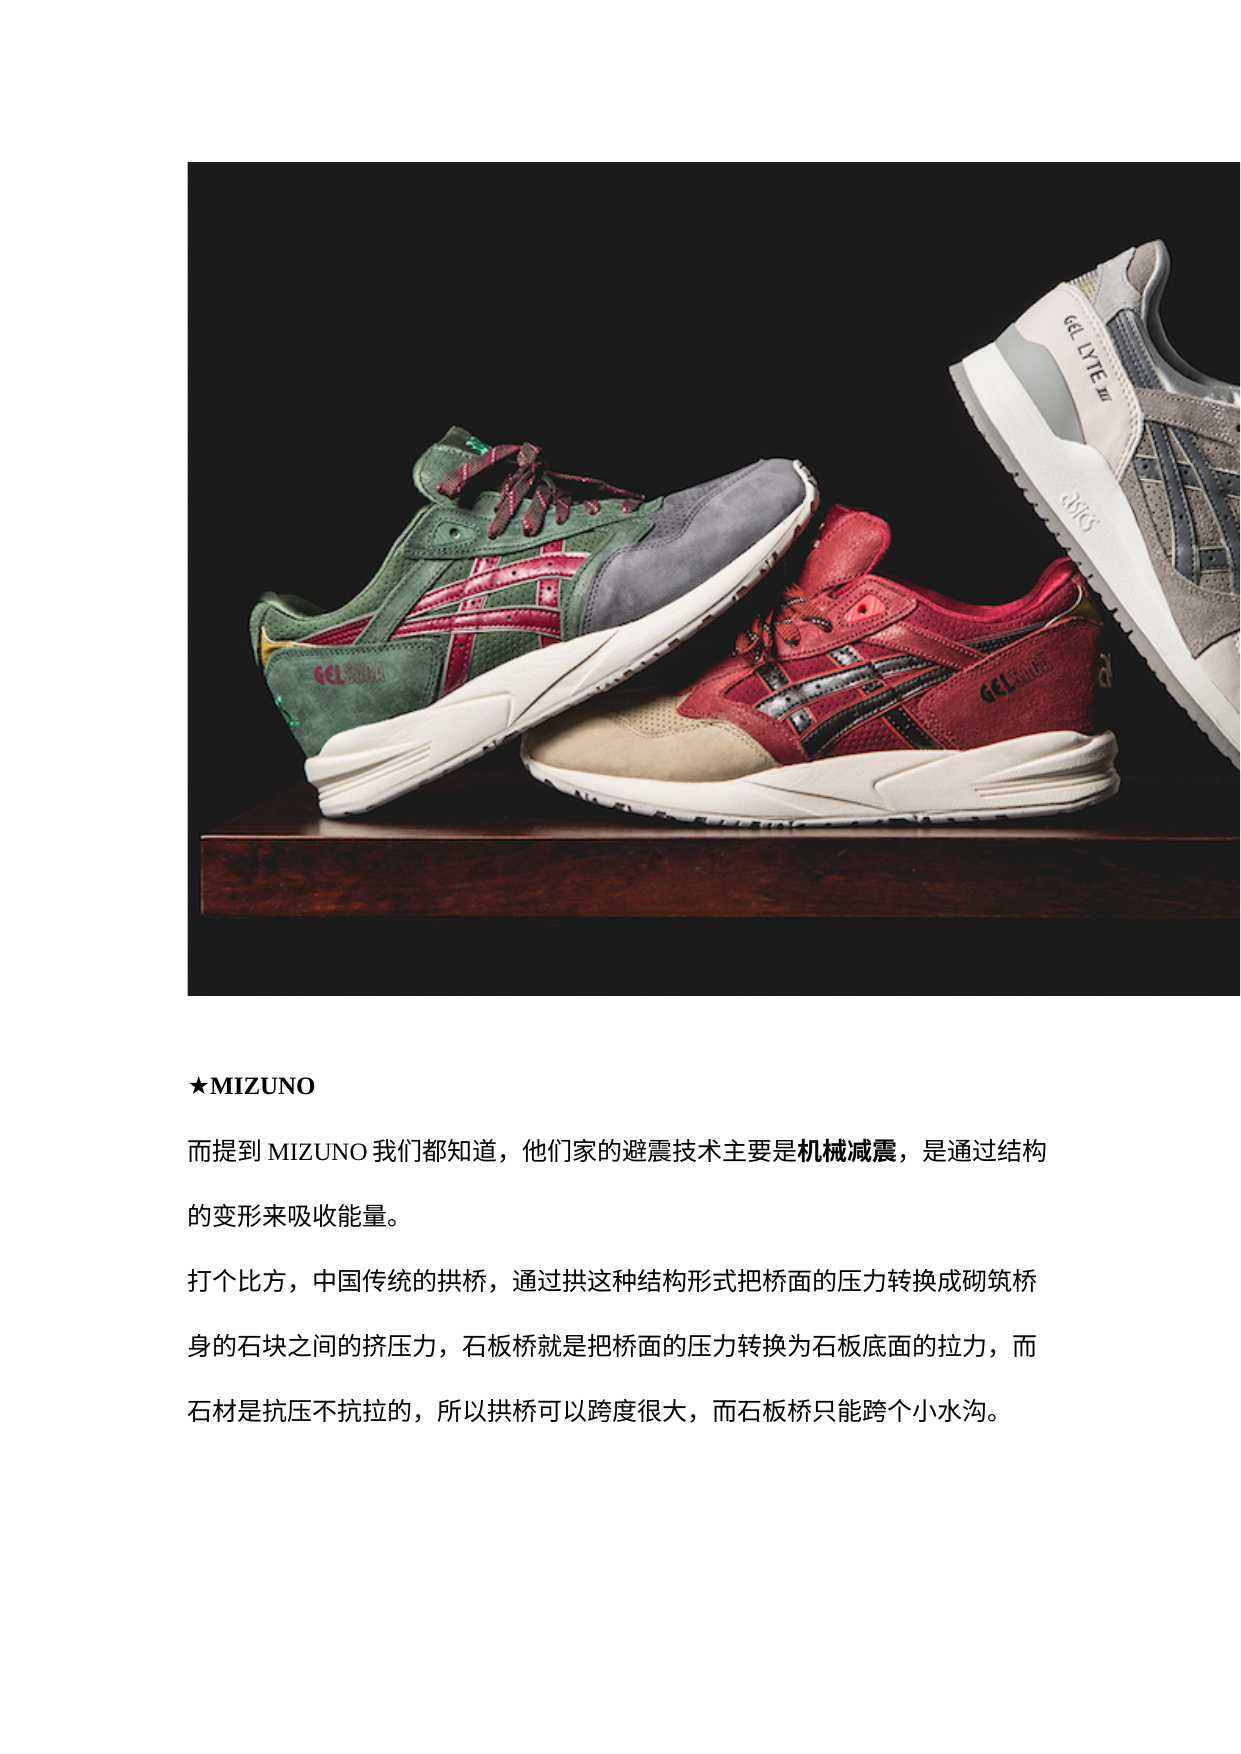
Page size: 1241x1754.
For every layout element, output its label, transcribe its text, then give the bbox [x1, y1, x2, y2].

text 打个比方，中国传统的拱桥，通过拱这种结构形式把桥面的压力转换成砌筑桥身的石块之间的挤压力，石板桥就是把桥面的压力转换为石板底面的拉力，而石材是抗压不抗拉的，所以拱桥可以跨度很大，而石板桥只能跨个小水沟。 [187, 1247, 1053, 1442]
text 而提到MIZUNO我们都知道，他们家的避震技术主要是机械减震，是通过结构的变形来吸收能量。 [187, 1117, 1053, 1247]
text ★MIZUNO [187, 1052, 1053, 1117]
picture [187, 162, 1241, 996]
